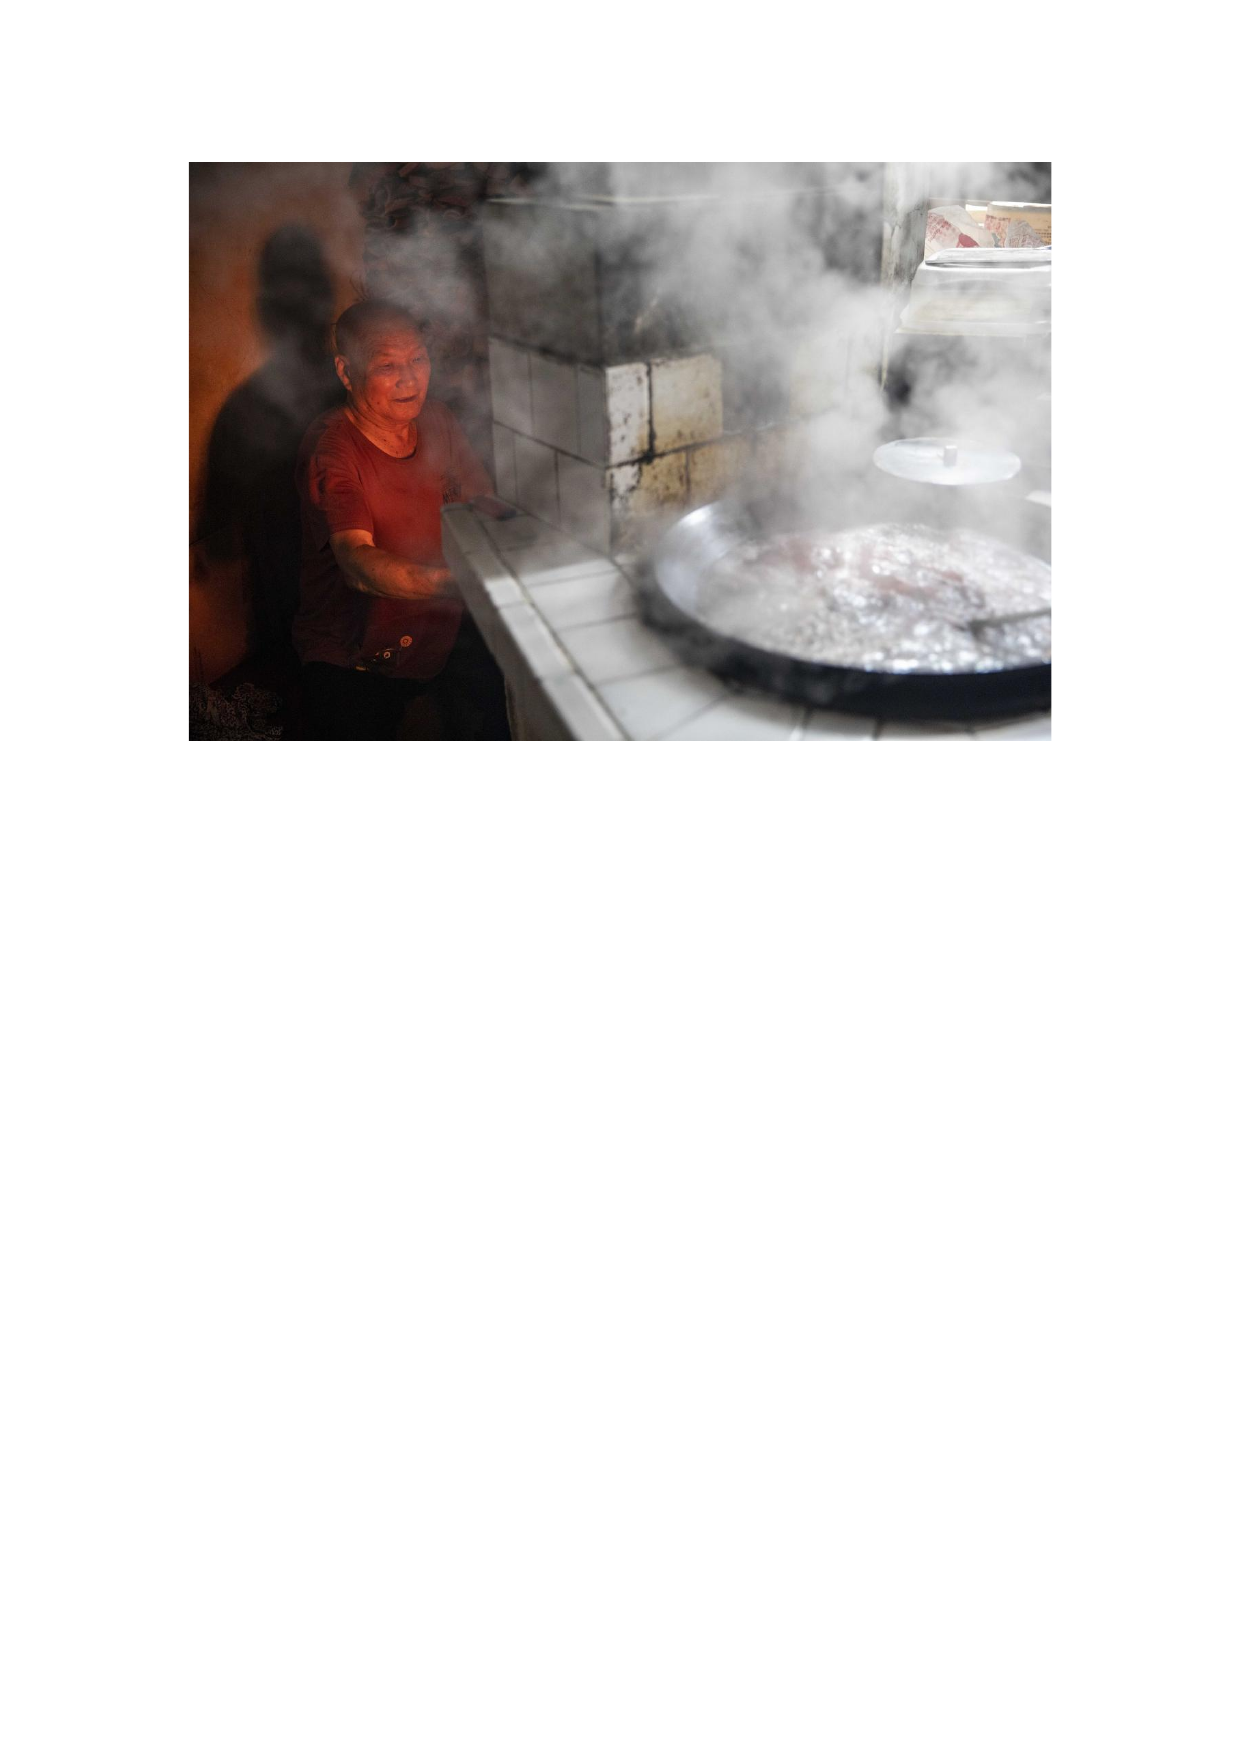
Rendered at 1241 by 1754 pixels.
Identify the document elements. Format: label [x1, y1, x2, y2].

picture [188, 162, 1052, 741]
